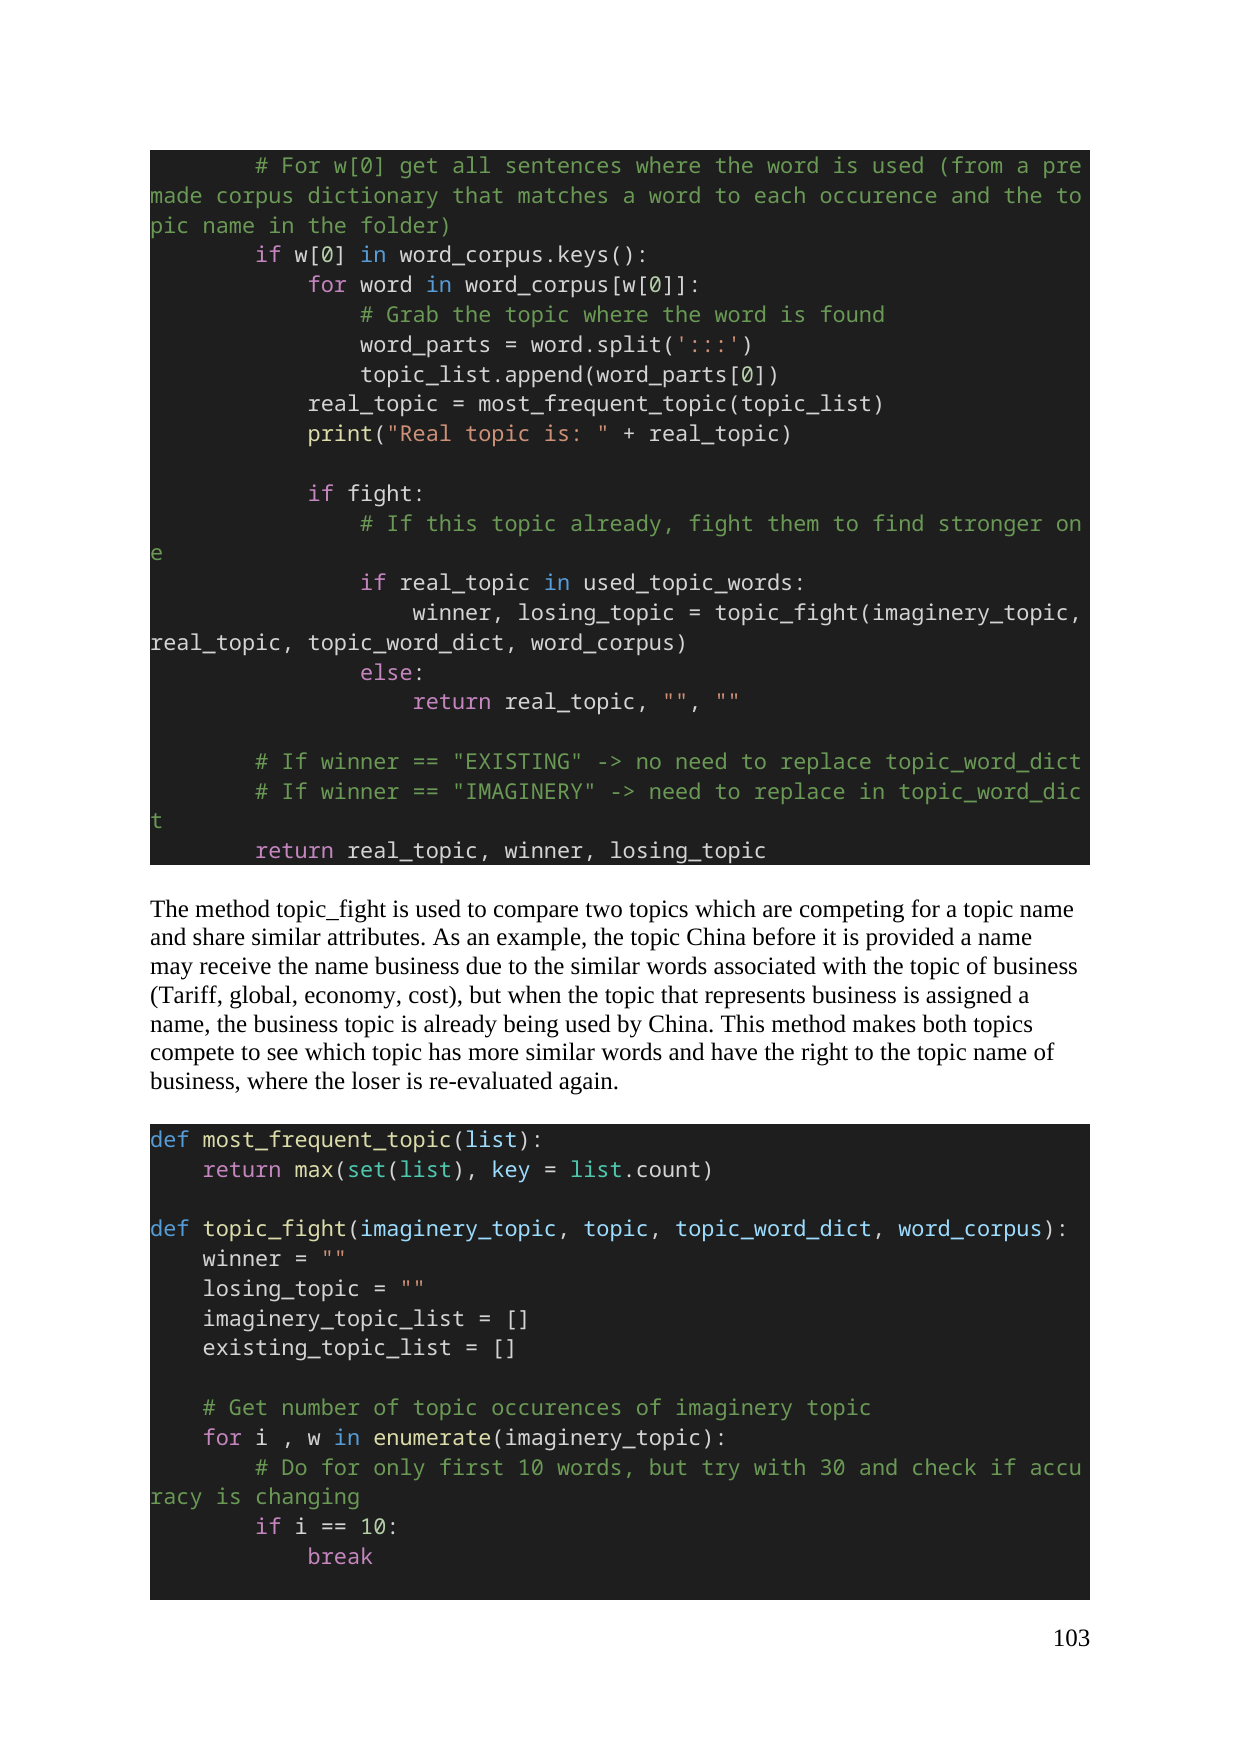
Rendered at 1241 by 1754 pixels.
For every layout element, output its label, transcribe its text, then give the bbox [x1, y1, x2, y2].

text topic_list.append(word_parts[0]) [150, 358, 1090, 388]
text return real_topic, winner, losing_topic [150, 835, 1090, 865]
text winner = "" [150, 1243, 1090, 1273]
text break [150, 1541, 1090, 1571]
text # Get number of topic occurences of imaginery topic [150, 1392, 1090, 1422]
text word_parts = word.split(':::') [150, 329, 1090, 358]
text def topic_fight(imaginery_topic, topic, topic_word_dict, word_corpus): [150, 1213, 1090, 1243]
text # For w[0] get all sentences where the word is used (from a premade corpus dictionary that matches a word to each occurence and the topic name in the folder) [150, 150, 1090, 239]
text # Do for only first 10 words, but try with 30 and check if accuracy is changing [150, 1451, 1090, 1511]
text imaginery_topic_list = [] [150, 1302, 1090, 1332]
text for word in word_corpus[w[0]]: [150, 269, 1090, 299]
text return max(set(list), key = list.count) [150, 1153, 1090, 1183]
text for i , w in enumerate(imaginery_topic): [150, 1422, 1090, 1451]
text winner, losing_topic = topic_fight(imaginery_topic, real_topic, topic_word_dict, word_corpus) [150, 597, 1090, 656]
text # If this topic already, fight them to find stronger one [150, 507, 1090, 567]
text if i == 10: [150, 1511, 1090, 1541]
text # Grab the topic where the word is found [150, 299, 1090, 329]
text # If winner == "IMAGINERY" -> need to replace in topic_word_dict [150, 776, 1090, 835]
text return real_topic, "", "" [150, 686, 1090, 716]
text def most_frequent_topic(list): [150, 1124, 1090, 1153]
text # If winner == "EXISTING" -> no need to replace topic_word_dict [150, 746, 1090, 776]
text if fight: [150, 478, 1090, 507]
text if real_topic in used_topic_words: [150, 567, 1090, 597]
text else: [150, 656, 1090, 686]
text The method topic_fight is used to compare two topics which are competing for a topic name and share similar attributes. As an example, the topic China before it is provided a name may receive the name business due to the similar words associated with the topic of business (Tariff, global, economy, cost), but when the topic that represents business is assigned a name, the business topic is already being used by China. This method makes both topics compete to see which topic has more similar words and have the right to the topic name of business, where the loser is re-evaluated again. [150, 894, 1080, 1095]
text real_topic = most_frequent_topic(topic_list) [150, 388, 1090, 418]
text existing_topic_list = [] [150, 1332, 1090, 1362]
text if w[0] in word_corpus.keys(): [150, 239, 1090, 269]
text losing_topic = "" [150, 1273, 1090, 1302]
text print("Real topic is: " + real_topic) [150, 418, 1090, 448]
